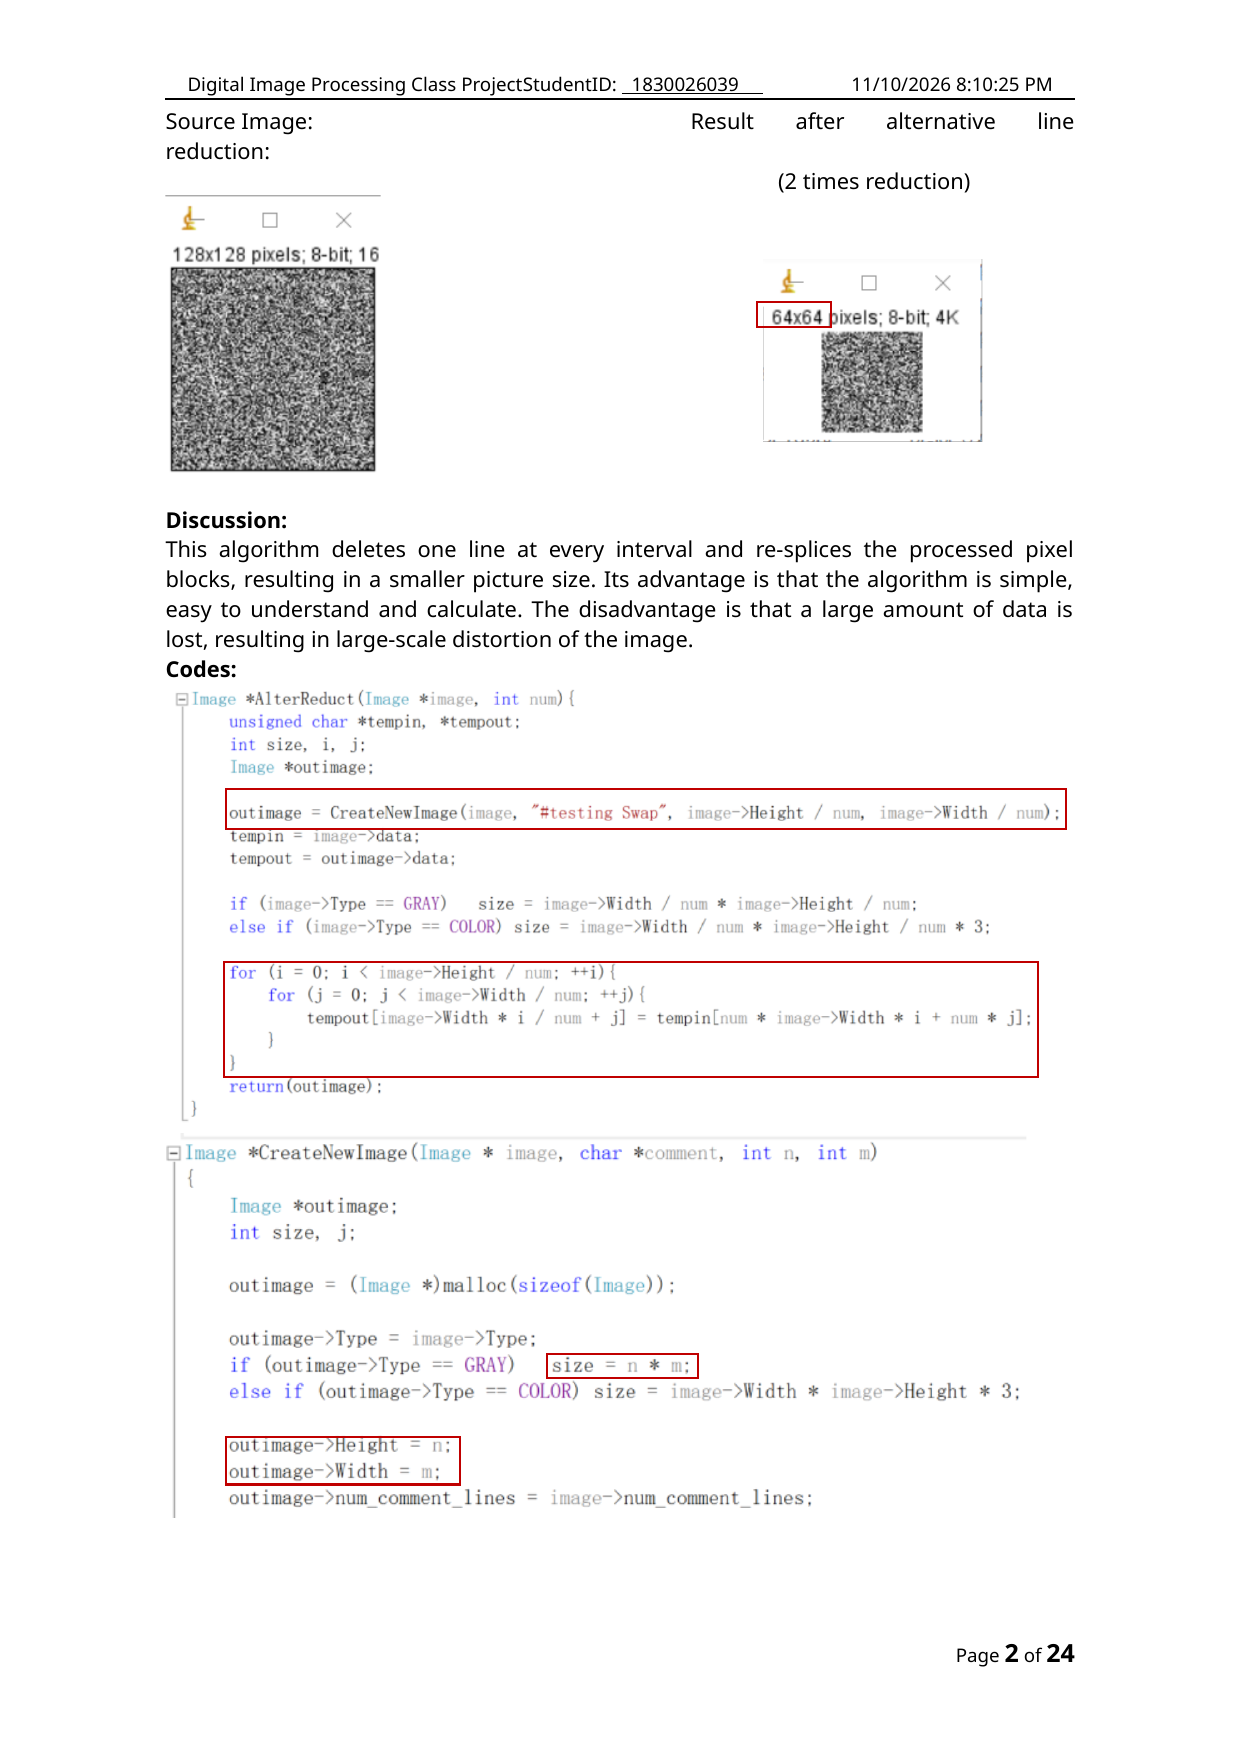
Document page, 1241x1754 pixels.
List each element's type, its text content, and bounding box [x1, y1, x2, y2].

picture [165, 683, 1075, 1518]
text Codes: [165, 654, 1075, 683]
text (2 times reduction) [165, 166, 1075, 196]
picture [763, 303, 830, 326]
text Source Image: Result after alternative line reduction: [165, 106, 1075, 166]
picture [165, 195, 381, 475]
picture [763, 259, 983, 442]
text Discussion: [165, 505, 1075, 534]
text This algorithm deletes one line at every interval and re-splices the processed pixel blocks, resulting in a smaller picture size. Its advantage is that the algorithm is simple, easy to understand and calculate. The disadvantage is that a large amount of data is lost, resulting in large-scale distortion of the image. [165, 534, 1075, 654]
